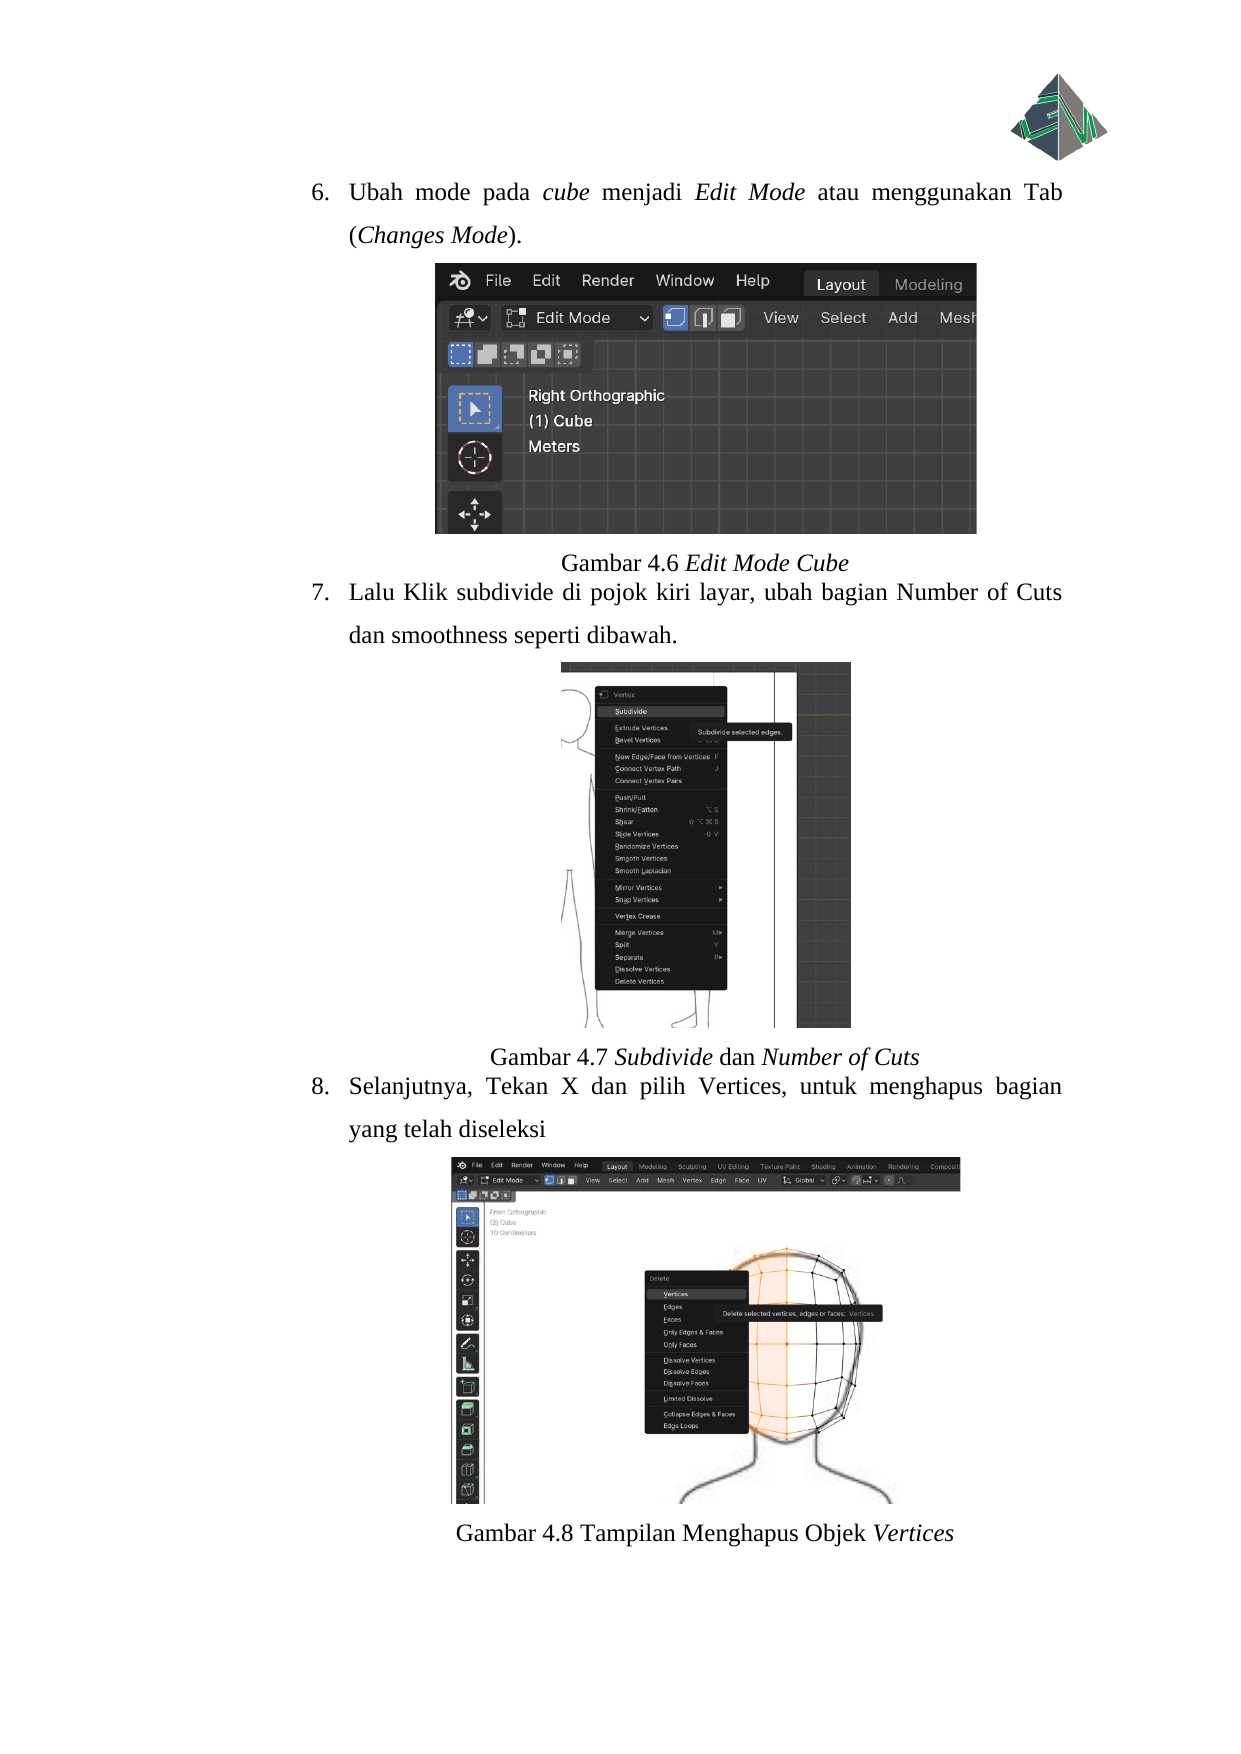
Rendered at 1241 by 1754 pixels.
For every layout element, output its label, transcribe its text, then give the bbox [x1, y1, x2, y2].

subtitle Tampilan Menghapus Objek Vertices [349, 1518, 1063, 1546]
subtitle Edit Mode Cube [349, 548, 1063, 577]
picture [451, 1157, 961, 1504]
list Selanjutnya, Tekan X dan pilih Vertices, untuk menghapus bagian yang telah diseleksi [311, 1071, 1063, 1143]
subtitle Subdivide dan Number of Cuts [349, 1042, 1063, 1071]
picture [1010, 73, 1108, 161]
picture [435, 263, 977, 534]
list Lalu Klik subdivide di pojok kiri layar, ubah bagian Number of Cuts dan smoothness seperti dibawah. [311, 577, 1063, 648]
picture [561, 662, 851, 1028]
list Ubah mode pada cube menjadi Edit Mode atau menggunakan Tab (Changes Mode). [311, 177, 1063, 249]
